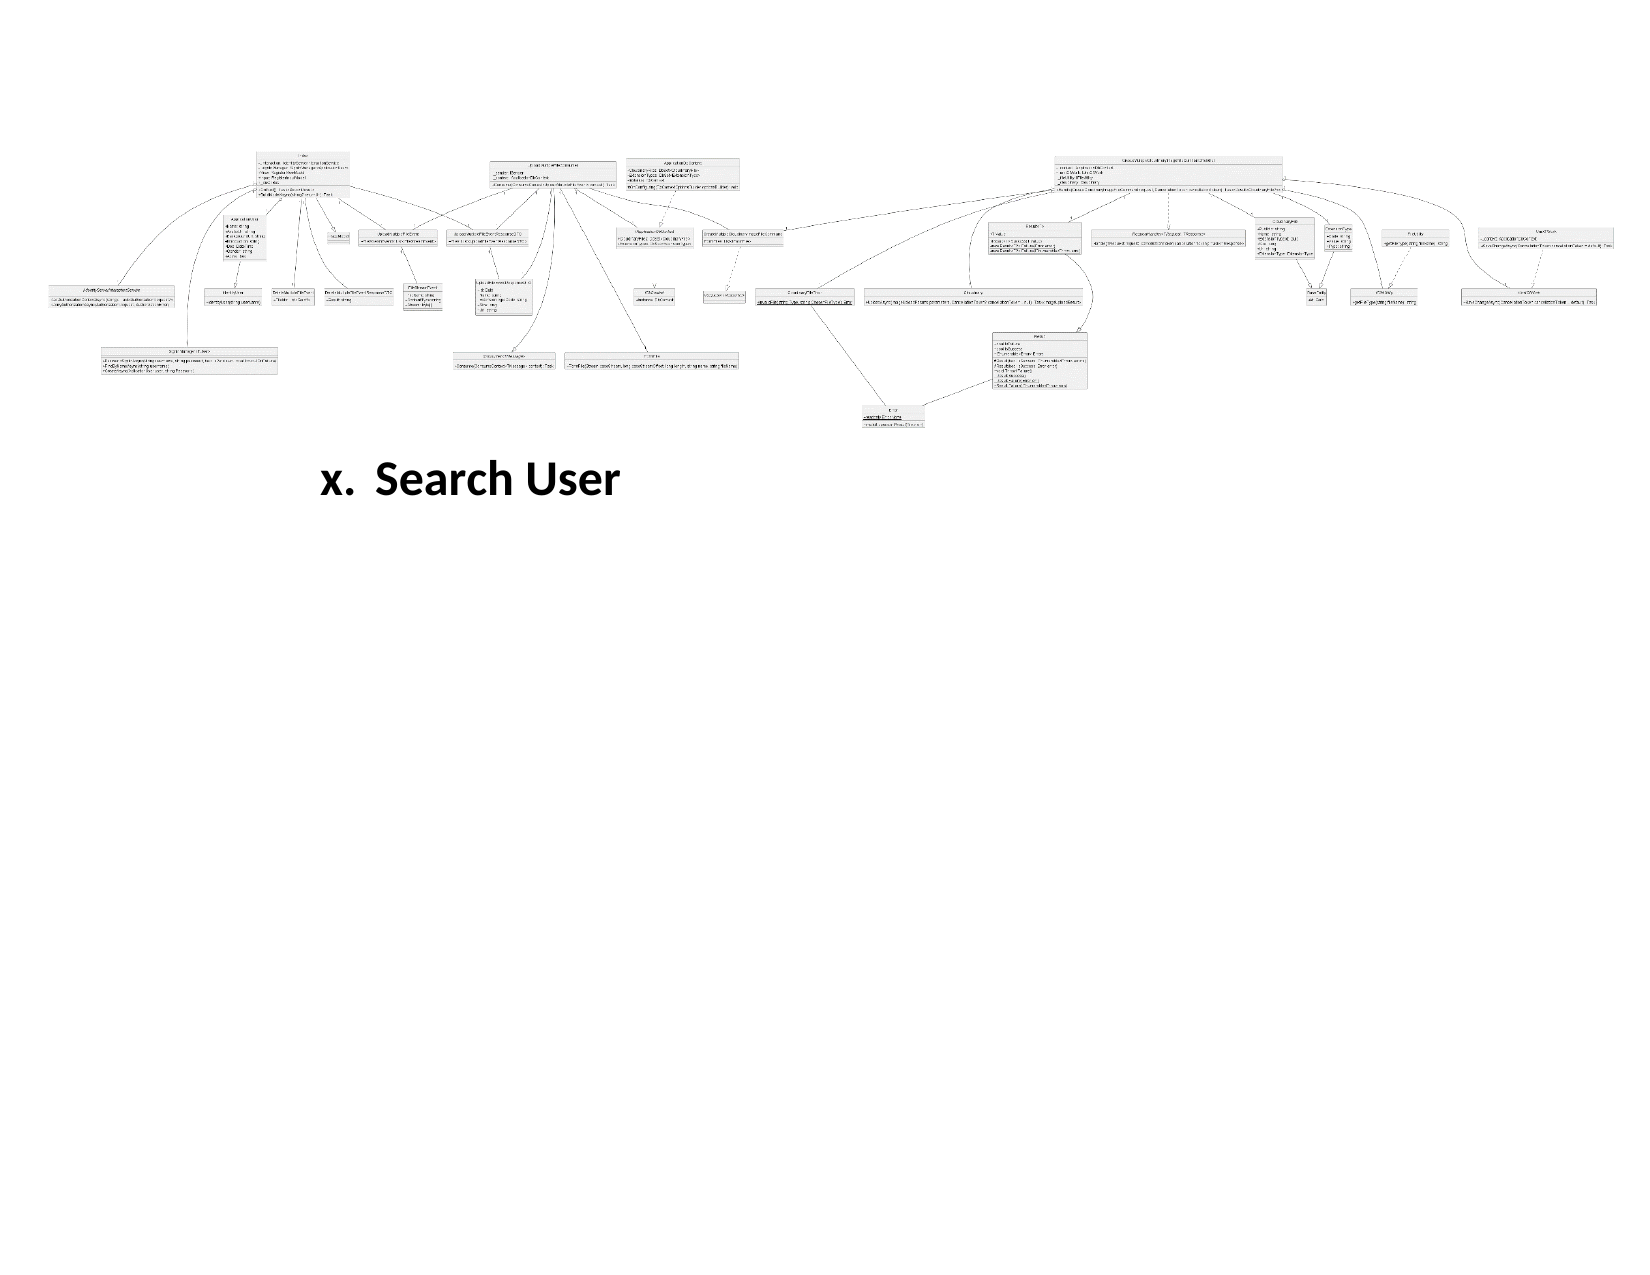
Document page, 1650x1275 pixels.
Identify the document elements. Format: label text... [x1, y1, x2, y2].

picture [46, 150, 1615, 429]
list Search User [356, 447, 1500, 508]
